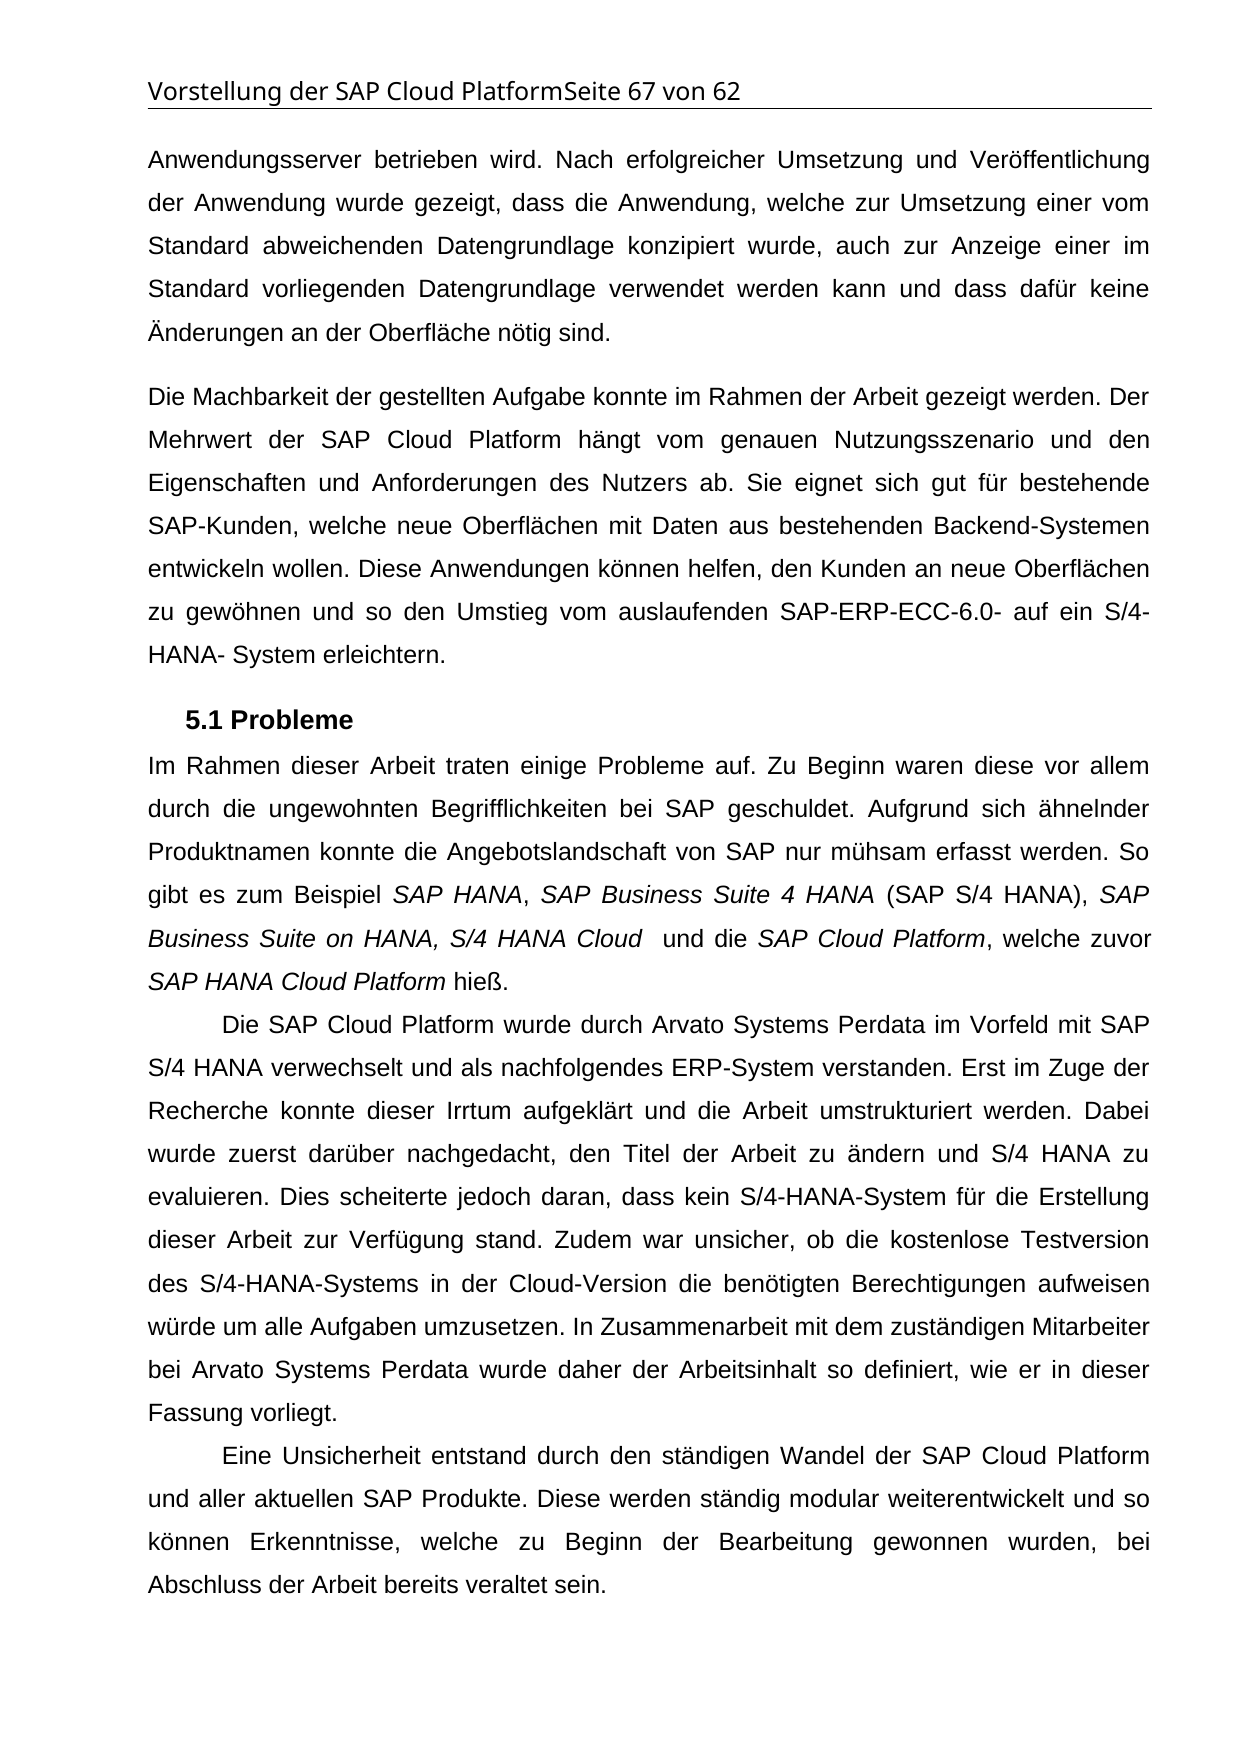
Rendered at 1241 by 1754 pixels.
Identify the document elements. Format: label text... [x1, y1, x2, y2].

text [148, 145, 1152, 346]
text Im Rahmen dieser Arbeit traten einige Probleme auf. Zu Beginn waren diese vor allem durch die ungewohnten Begrifflichkeiten bei SAP geschuldet. Aufgrund sich ähnelnder Produktnamen konnte die Angebotslandschaft von SAP nur mühsam erfasst werden. So gibt es zum Beispiel SAP HANA, SAP Business Suite 4 HANA (SAP S/4 HANA), SAP Business Suite on HANA, S/4 HANA Cloud und die SAP Cloud Platform, welche zuvor SAP HANA Cloud Platform hieß. [148, 751, 1152, 996]
text Die SAP Cloud Platform wurde durch Arvato Systems Perdata im Vorfeld mit SAP S/4 HANA verwechselt und als nachfolgendes ERP-System verstanden. Erst im Zuge der Recherche konnte dieser Irrtum aufgeklärt und die Arbeit umstrukturiert werden. Dabei wurde zuerst darüber nachgedacht, den Titel der Arbeit zu ändern und S/4 HANA zu evaluieren. Dies scheiterte jedoch daran, dass kein S/4-HANA-System für die Erstellung dieser Arbeit zur Verfügung stand. Zudem war unsicher, ob die kostenlose Testversion des S/4-HANA-Systems in der Cloud-Version die benötigten Berechtigungen aufweisen würde um alle Aufgaben umzusetzen. In Zusammenarbeit mit dem zuständigen Mitarbeiter bei Arvato Systems Perdata wurde daher der Arbeitsinhalt so definiert, wie er in dieser Fassung vorliegt. [148, 1010, 1152, 1427]
text Eine Unsicherheit entstand durch den ständigen Wandel der SAP Cloud Platform und aller aktuellen SAP Produkte. Diese werden ständig modular weiterentwickelt und so können Erkenntnisse, welche zu Beginn der Bearbeitung gewonnen wurden, bei Abschluss der Arbeit bereits veraltet sein. [148, 1441, 1152, 1599]
text Die Machbarkeit der gestellten Aufgabe konnte im Rahmen der Arbeit gezeigt werden. Der Mehrwert der SAP Cloud Platform hängt vom genauen Nutzungsszenario und den Eigenschaften und Anforderungen des Nutzers ab. Sie eignet sich gut für bestehende SAP-Kunden, welche neue Oberflächen mit Daten aus bestehenden Backend-Systemen entwickeln wollen. Diese Anwendungen können helfen, den Kunden an neue Oberflächen zu gewöhnen und so den Umstieg vom auslaufenden SAP-ERP-ECC-6.0- auf ein S/4-HANA- System erleichtern. [148, 382, 1152, 669]
subtitle Probleme [185, 704, 1152, 736]
